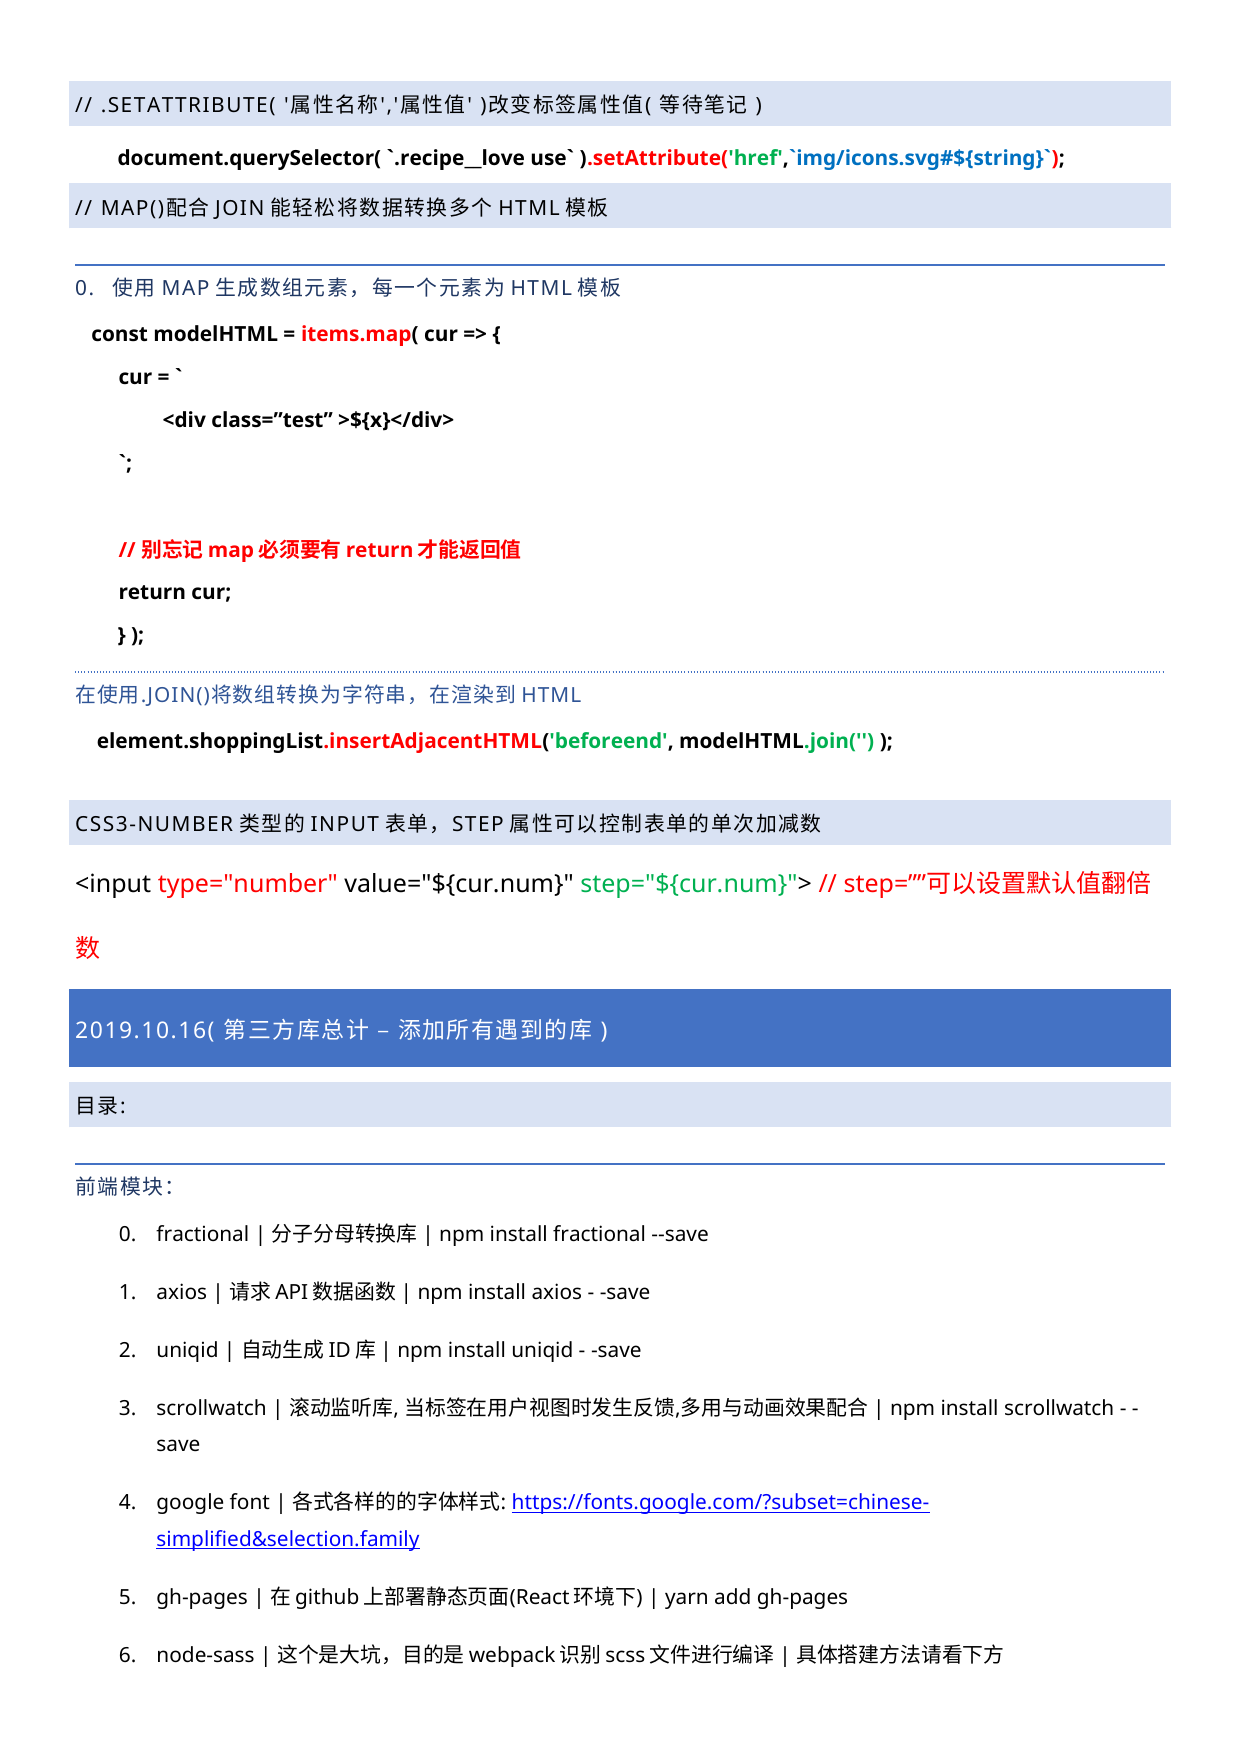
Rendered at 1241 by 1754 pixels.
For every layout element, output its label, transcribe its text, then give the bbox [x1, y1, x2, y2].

text <div class=”test” >${x}</div> [75, 403, 1165, 436]
subtitle 目录: [75, 1089, 1165, 1121]
list uniqid | 自动生成ID库 | npm install uniqid - -save [119, 1332, 1165, 1364]
subtitle 2019.10.16( 第三方库总计 – 添加所有遇到的库 ) [75, 996, 1165, 1061]
subtitle 前端模块： [75, 1165, 1165, 1201]
subtitle 使用map生成数组元素，每一个元素为HTML模板 [75, 266, 1165, 302]
list node-sass | 这个是大坑，目的是webpack识别scss文件进行编译 | 具体搭建方法请看下方 [119, 1637, 1165, 1670]
text return cur; [75, 575, 1165, 607]
text document.querySelector( `.recipe__love use` ).setAttribute('href',`img/icons.svg#${string}`); [75, 141, 1165, 173]
subtitle // .setAttribute( '属性名称','属性值' )改变标签属性值( 等待笔记 ) [75, 87, 1165, 119]
subtitle css3-number类型的input表单，step属性可以控制表单的单次加减数 [75, 806, 1165, 838]
text <input type="number" value="${cur.num}" step="${cur.num}"> // step=””可以设置默认值翻倍数 [75, 849, 1165, 979]
list axios | 请求API数据函数 | npm install axios - -save [119, 1274, 1165, 1307]
list google font | 各式各样的的字体样式: https://fonts.google.com/?subset=chinese-simplified&selection.family [119, 1484, 1165, 1554]
text cur = ` [75, 360, 1165, 393]
list fractional | 分子分母转换库 | npm install fractional --save [119, 1216, 1165, 1249]
text // 别忘记map必须要有return才能返回值 [75, 532, 1165, 564]
text } ); [75, 618, 1165, 650]
subtitle 在使用.join()将数组转换为字符串，在渲染到HTML [75, 671, 1165, 709]
text `; [75, 446, 1165, 479]
list gh-pages | 在github上部署静态页面(React环境下) | yarn add gh-pages [119, 1579, 1165, 1612]
text const modelHTML = items.map( cur => { [75, 317, 1165, 350]
subtitle // map()配合join能轻松将数据转换多个HTML模板 [75, 190, 1165, 222]
text element.shoppingList.insertAdjacentHTML('beforeend', modelHTML.join('') ); [75, 724, 1165, 757]
list scrollwatch | 滚动监听库, 当标签在用户视图时发生反馈,多用与动画效果配合 | npm install scrollwatch - -save [119, 1390, 1165, 1459]
